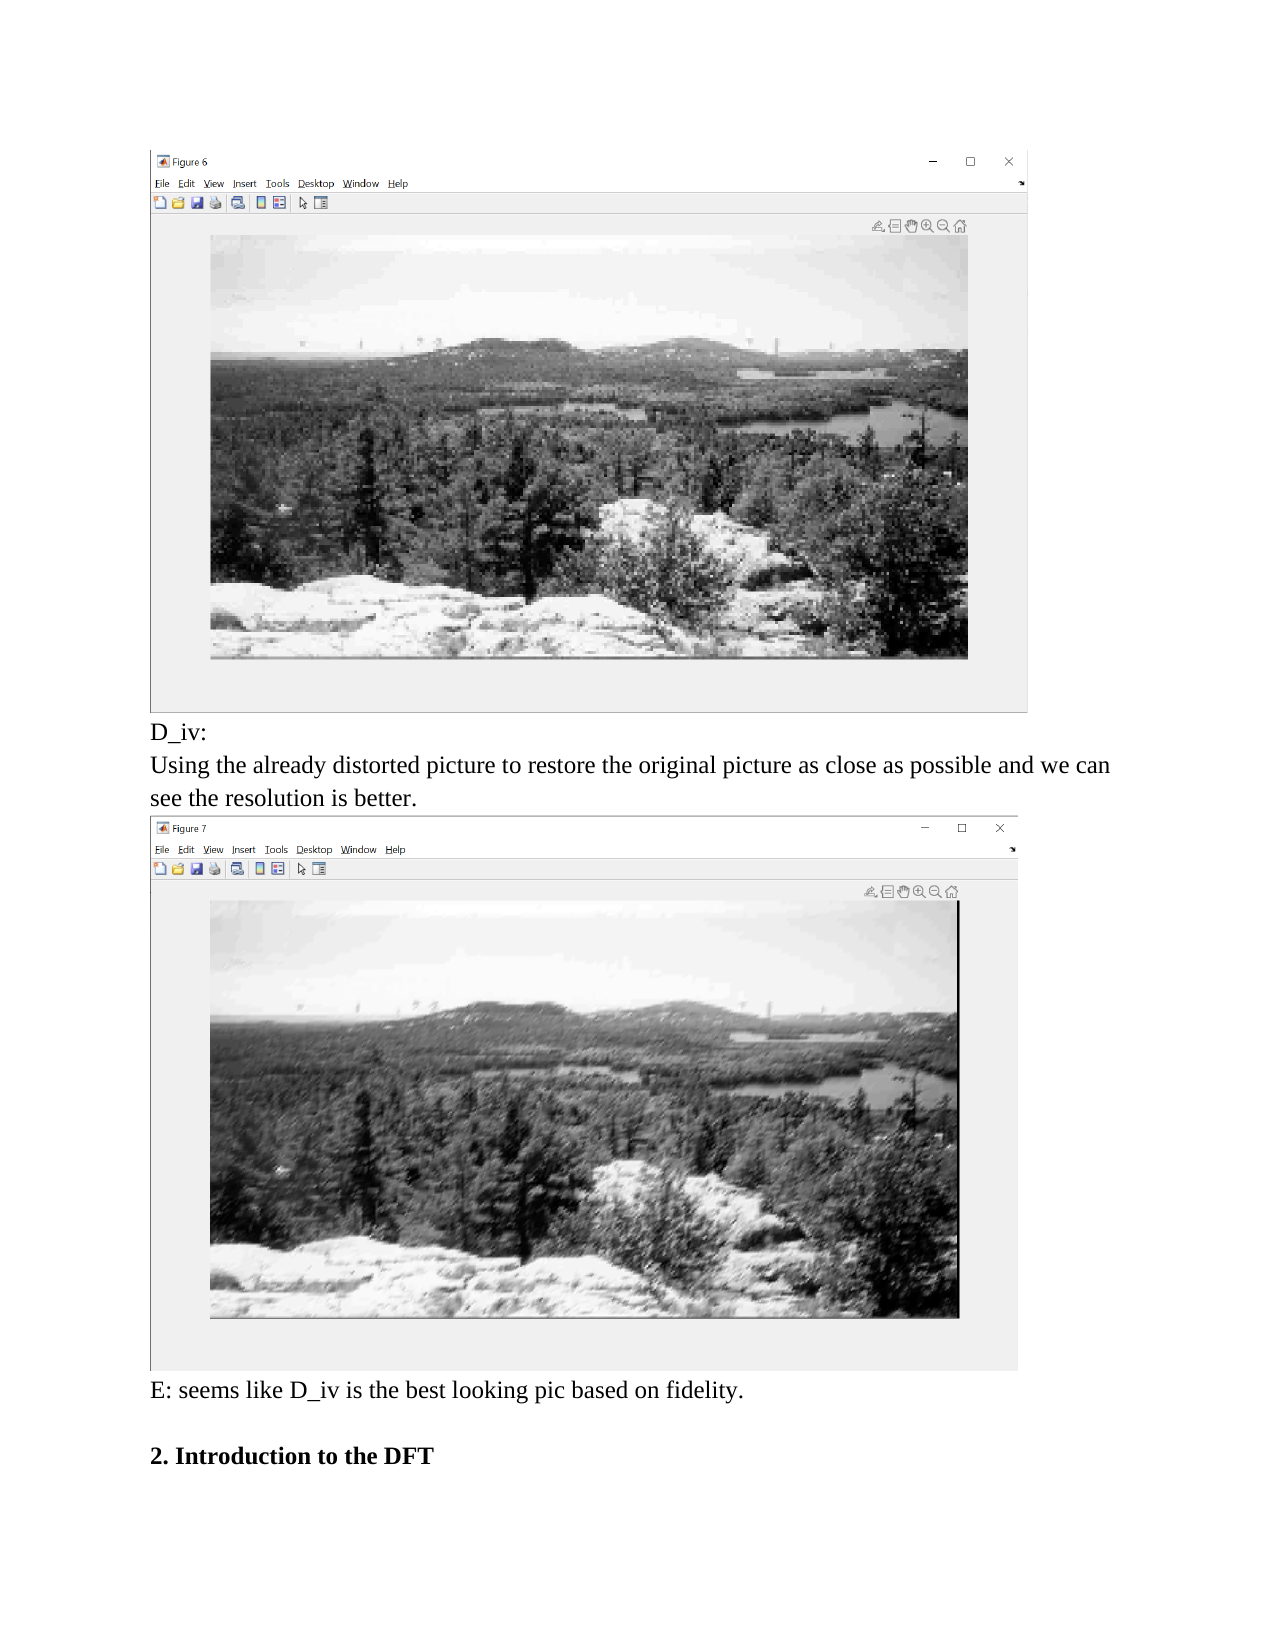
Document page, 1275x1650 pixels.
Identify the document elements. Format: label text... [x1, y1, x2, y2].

text Using the already distorted picture to restore the original picture as close as possible and we can see the resolution is better. [150, 750, 1125, 811]
text E: seems like D_iv is the best looking pic based on fidelity. [150, 1375, 1125, 1404]
text 2. Introduction to the DFT [150, 1441, 1125, 1470]
picture [150, 150, 1028, 713]
text D_iv: [150, 717, 1125, 745]
picture [150, 815, 1018, 1371]
